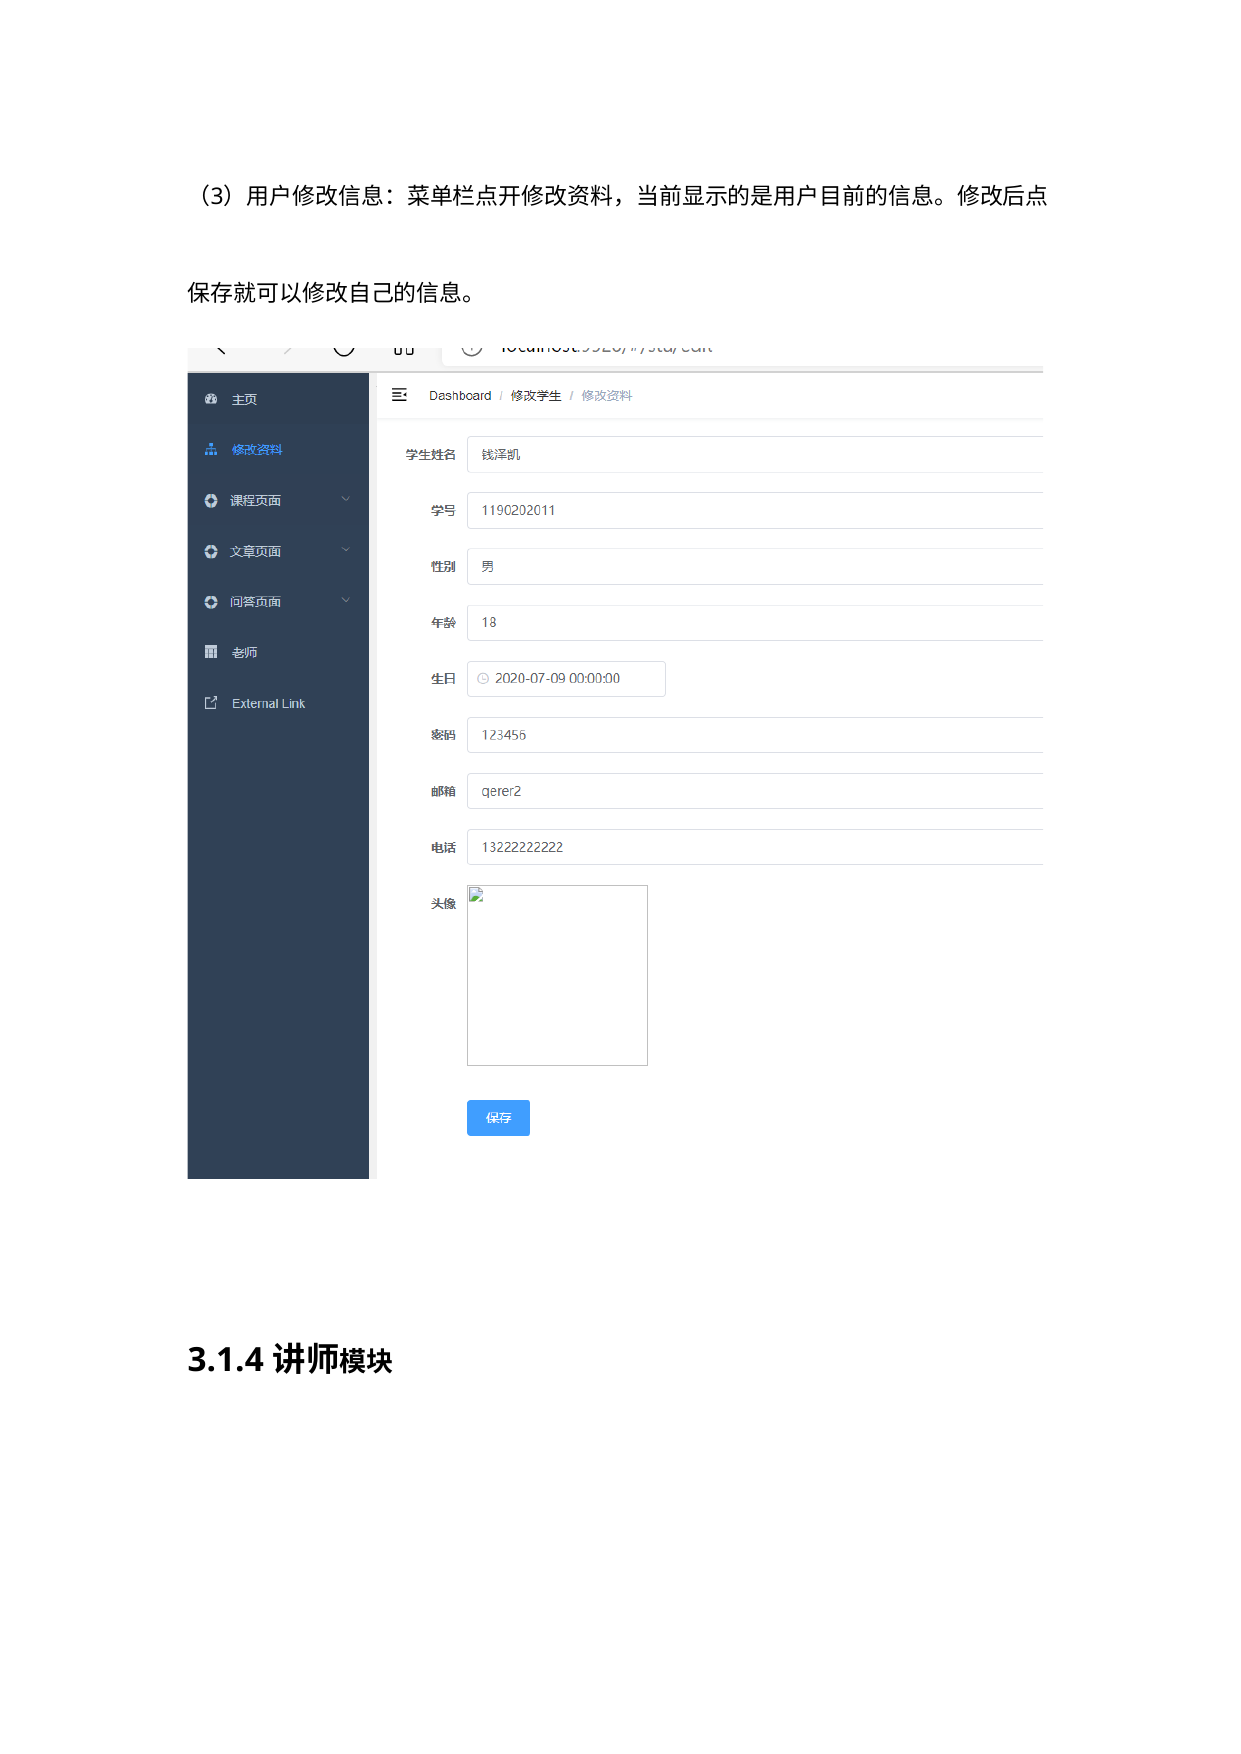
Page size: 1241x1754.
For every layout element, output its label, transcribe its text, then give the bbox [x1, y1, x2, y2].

text （3）用户修改信息：菜单栏点开修改资料，当前显示的是用户目前的信息。修改后点保存就可以修改自己的信息。 [187, 162, 1053, 324]
picture [187, 348, 1044, 1179]
text 3.1.4 讲师模块 [187, 1325, 1053, 1390]
